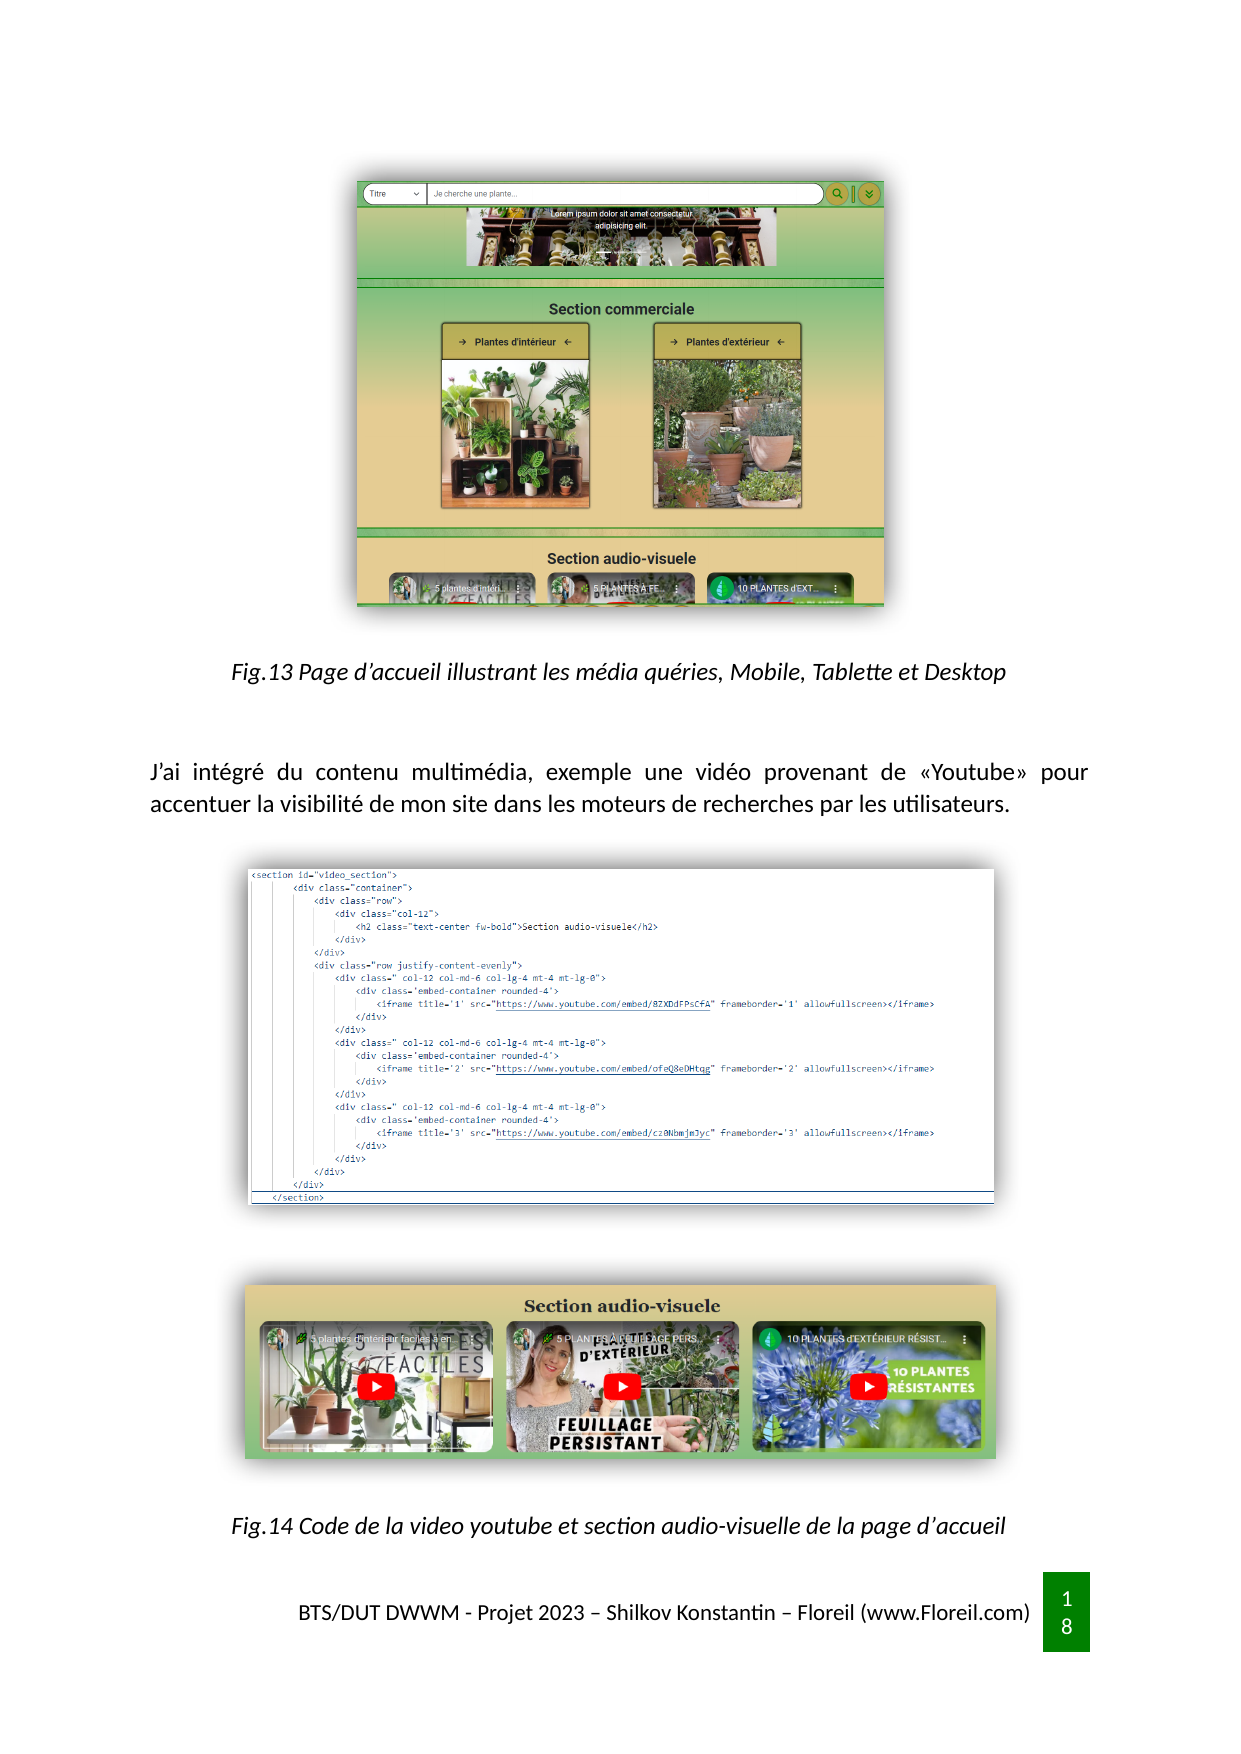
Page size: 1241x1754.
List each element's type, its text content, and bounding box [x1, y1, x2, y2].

text J’ai intégré du contenu multimédia, exemple une vidéo provenant de «Youtube» pour accentuer la visibilité de mon site dans les moteurs de recherches par les utilisateurs. [150, 756, 1090, 819]
picture [245, 1285, 996, 1459]
picture [248, 869, 994, 1205]
text Fig.13 Page d’accueil illustrant les média quéries, Mobile, Tablette et Desktop [150, 656, 1090, 687]
text Fig.14 Code de la video youtube et section audio-visuelle de la page d’accueil [150, 1510, 1090, 1541]
picture [357, 181, 884, 607]
